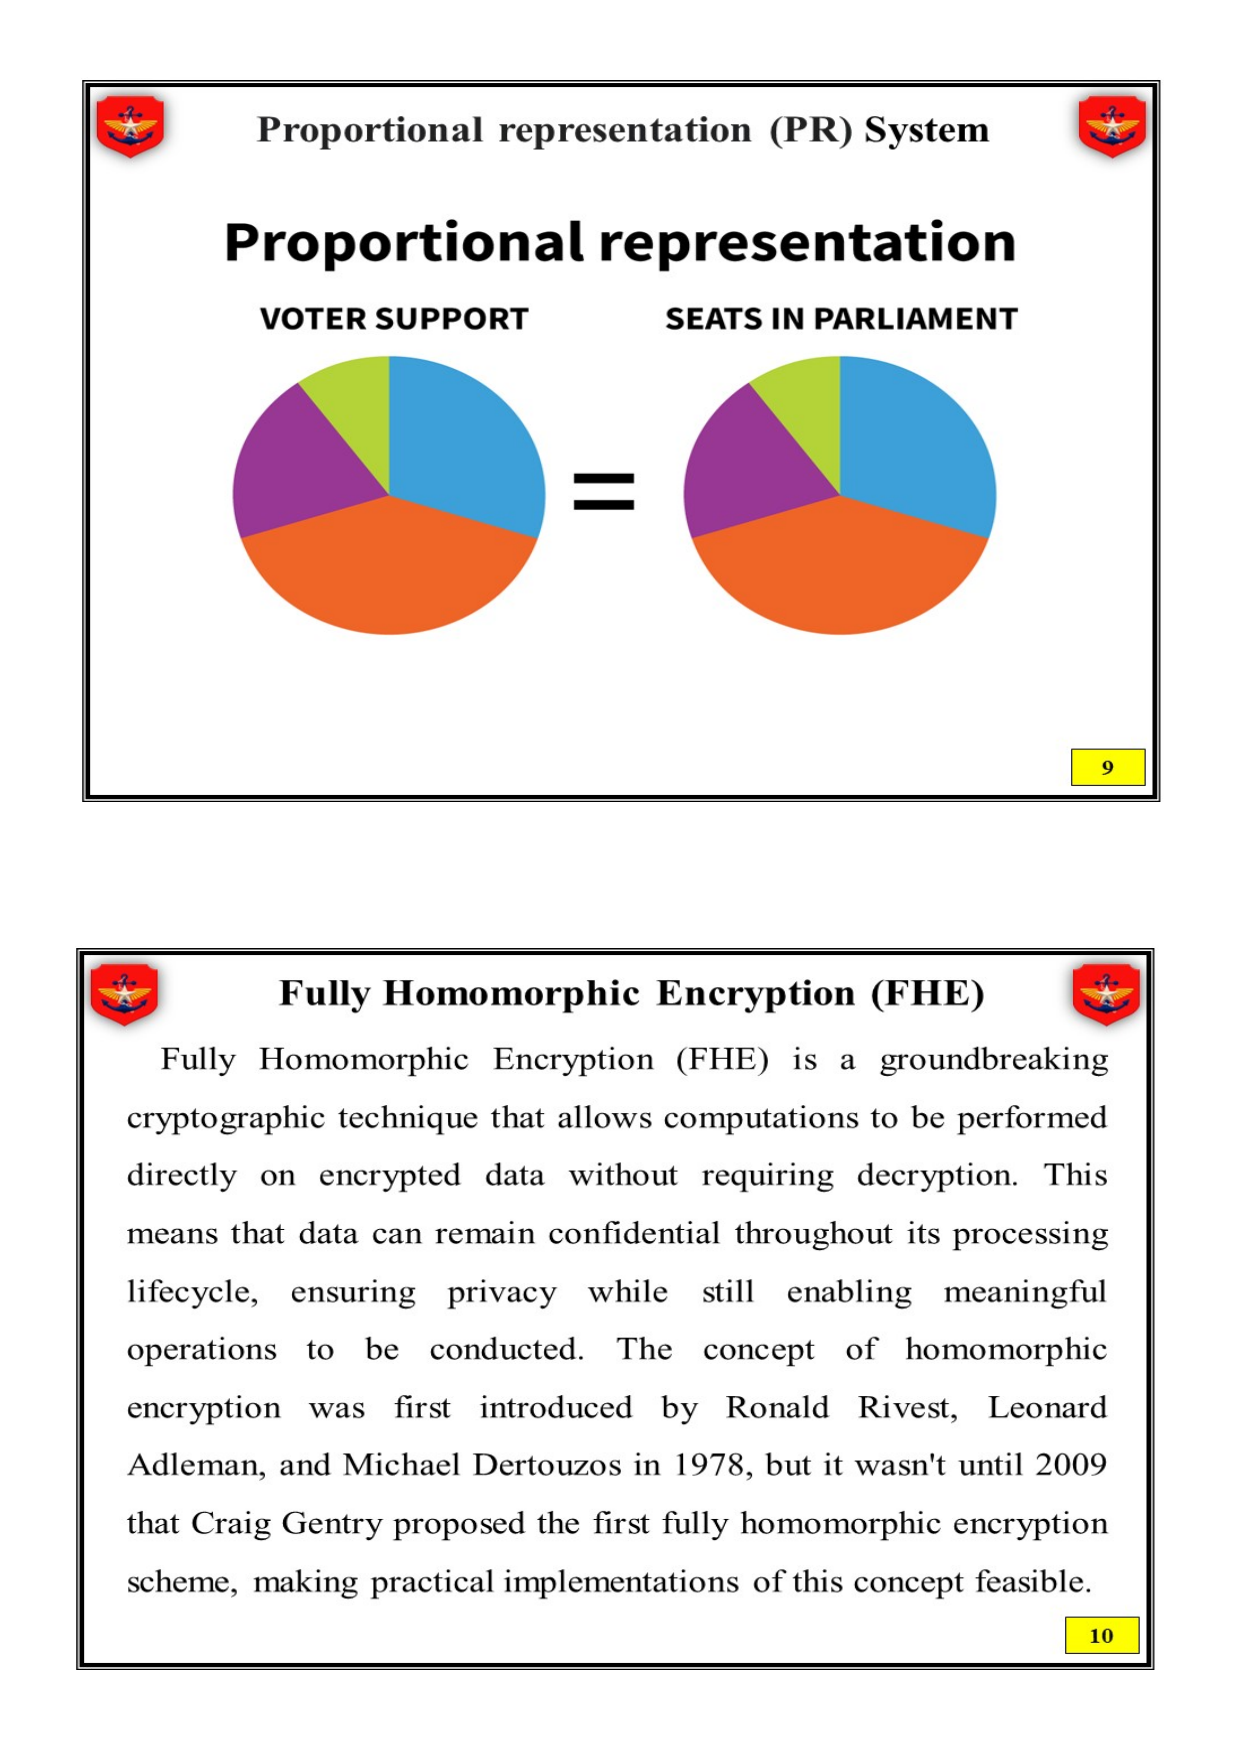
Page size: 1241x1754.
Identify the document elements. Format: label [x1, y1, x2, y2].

picture [80, 77, 1165, 802]
picture [74, 945, 1159, 1670]
